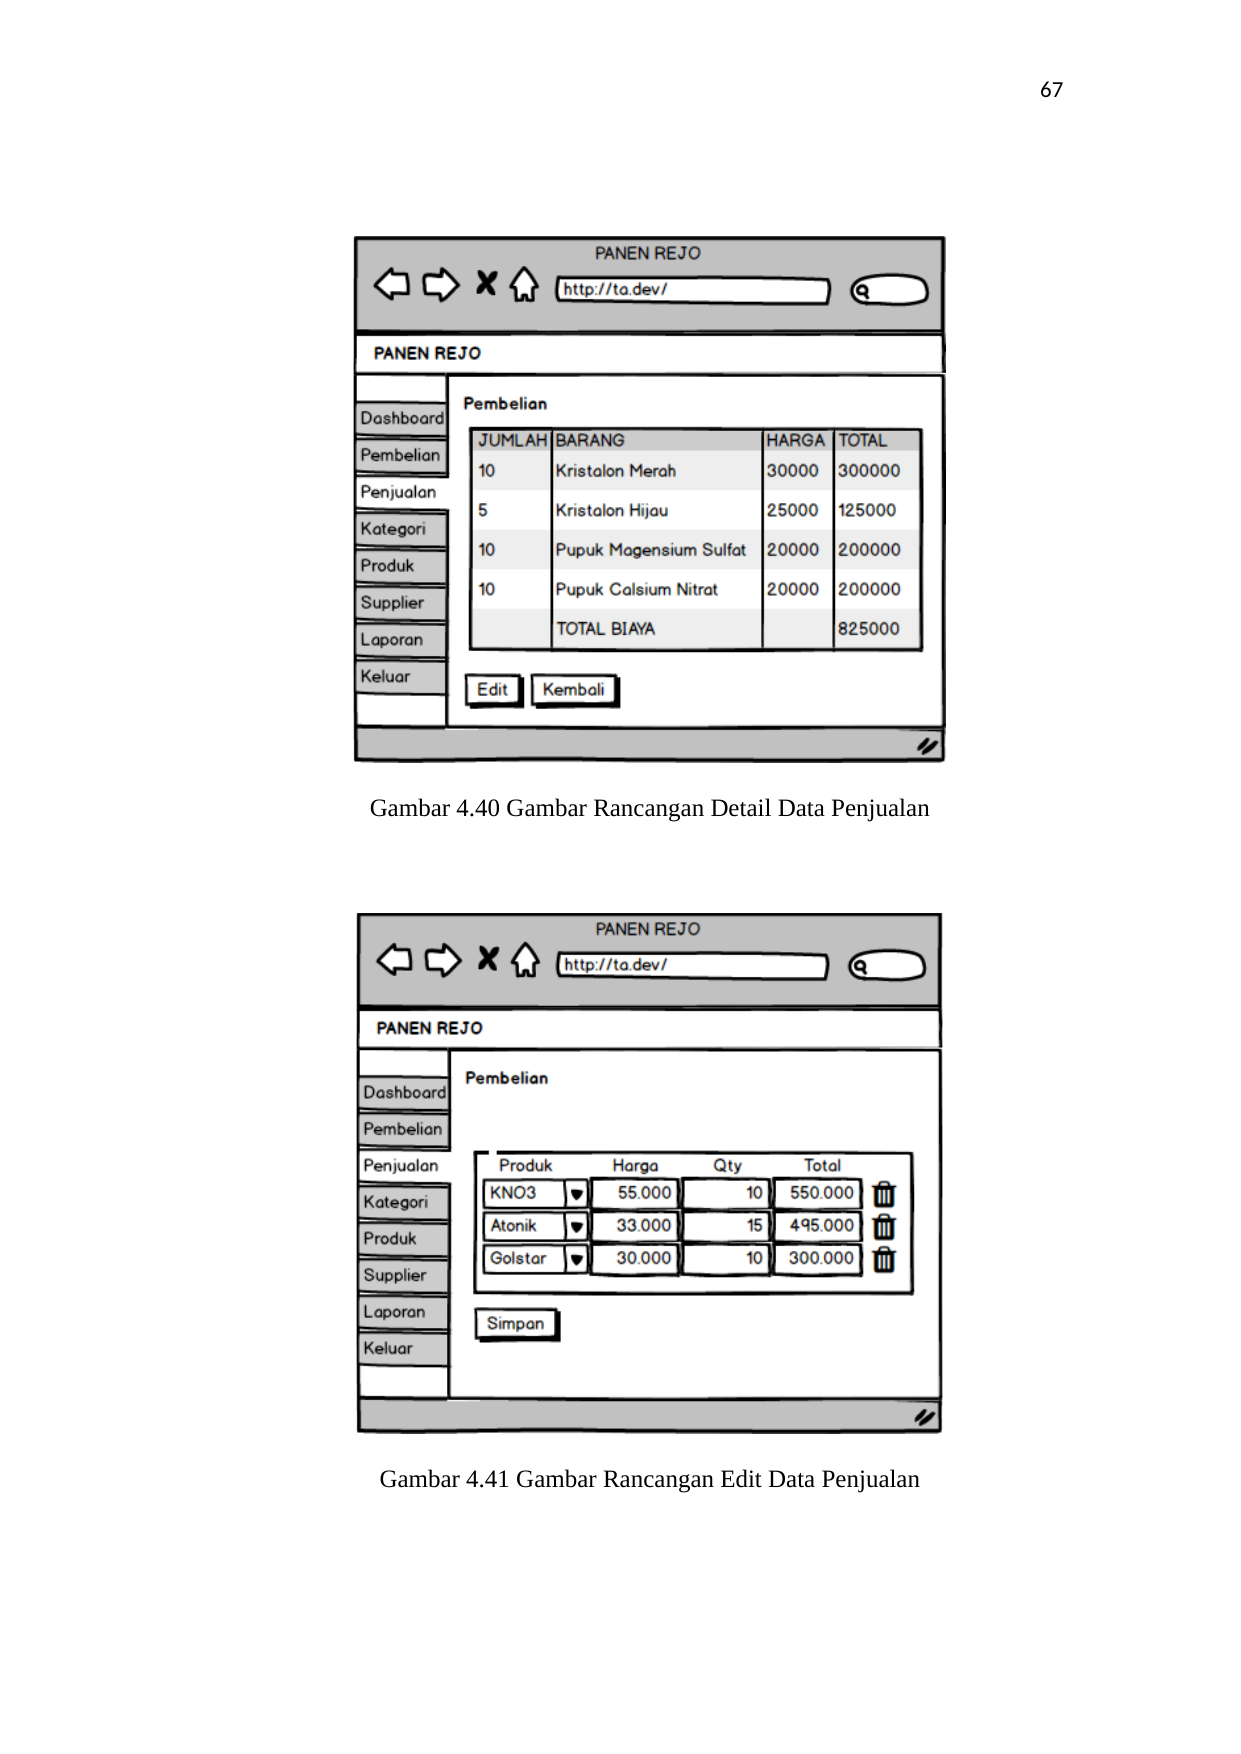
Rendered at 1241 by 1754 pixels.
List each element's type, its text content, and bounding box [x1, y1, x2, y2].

text Gambar 4.40 Gambar Rancangan Detail Data Penjualan [236, 793, 1063, 822]
picture [353, 236, 946, 763]
text Gambar 4.41 Gambar Rancangan Edit Data Penjualan [236, 1464, 1063, 1493]
picture [356, 913, 943, 1434]
